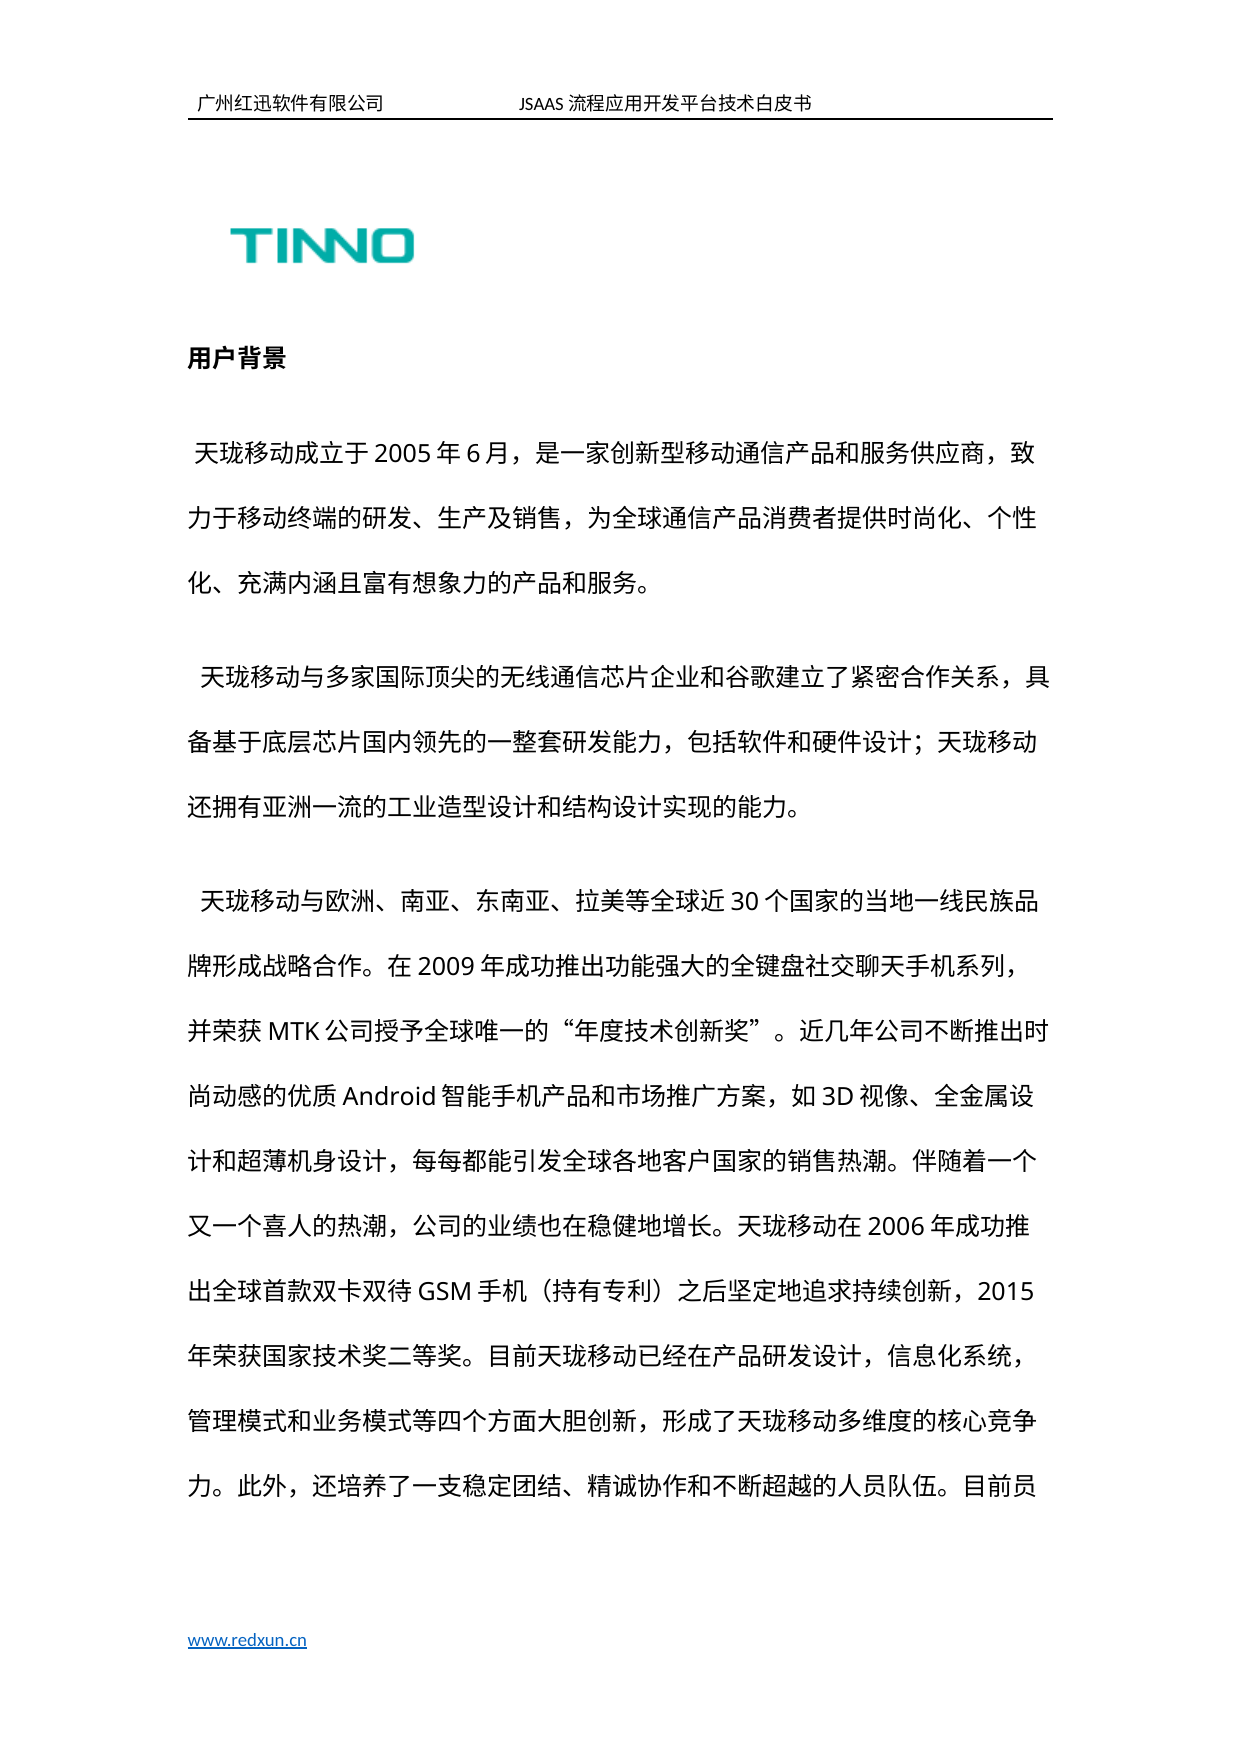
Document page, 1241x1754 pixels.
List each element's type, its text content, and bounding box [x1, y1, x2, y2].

text 天珑移动与多家国际顶尖的无线通信芯片企业和谷歌建立了紧密合作关系，具备基于底层芯片国内领先的一整套研发能力，包括软件和硬件设计；天珑移动还拥有亚洲一流的工业造型设计和结构设计实现的能力。 [187, 643, 1053, 838]
picture [187, 194, 483, 293]
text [187, 867, 1053, 1517]
text 天珑移动成立于2005年6月，是一家创新型移动通信产品和服务供应商，致力于移动终端的研发、生产及销售，为全球通信产品消费者提供时尚化、个性化、充满内涵且富有想象力的产品和服务。 [187, 419, 1053, 614]
text 用户背景 [187, 324, 1053, 389]
